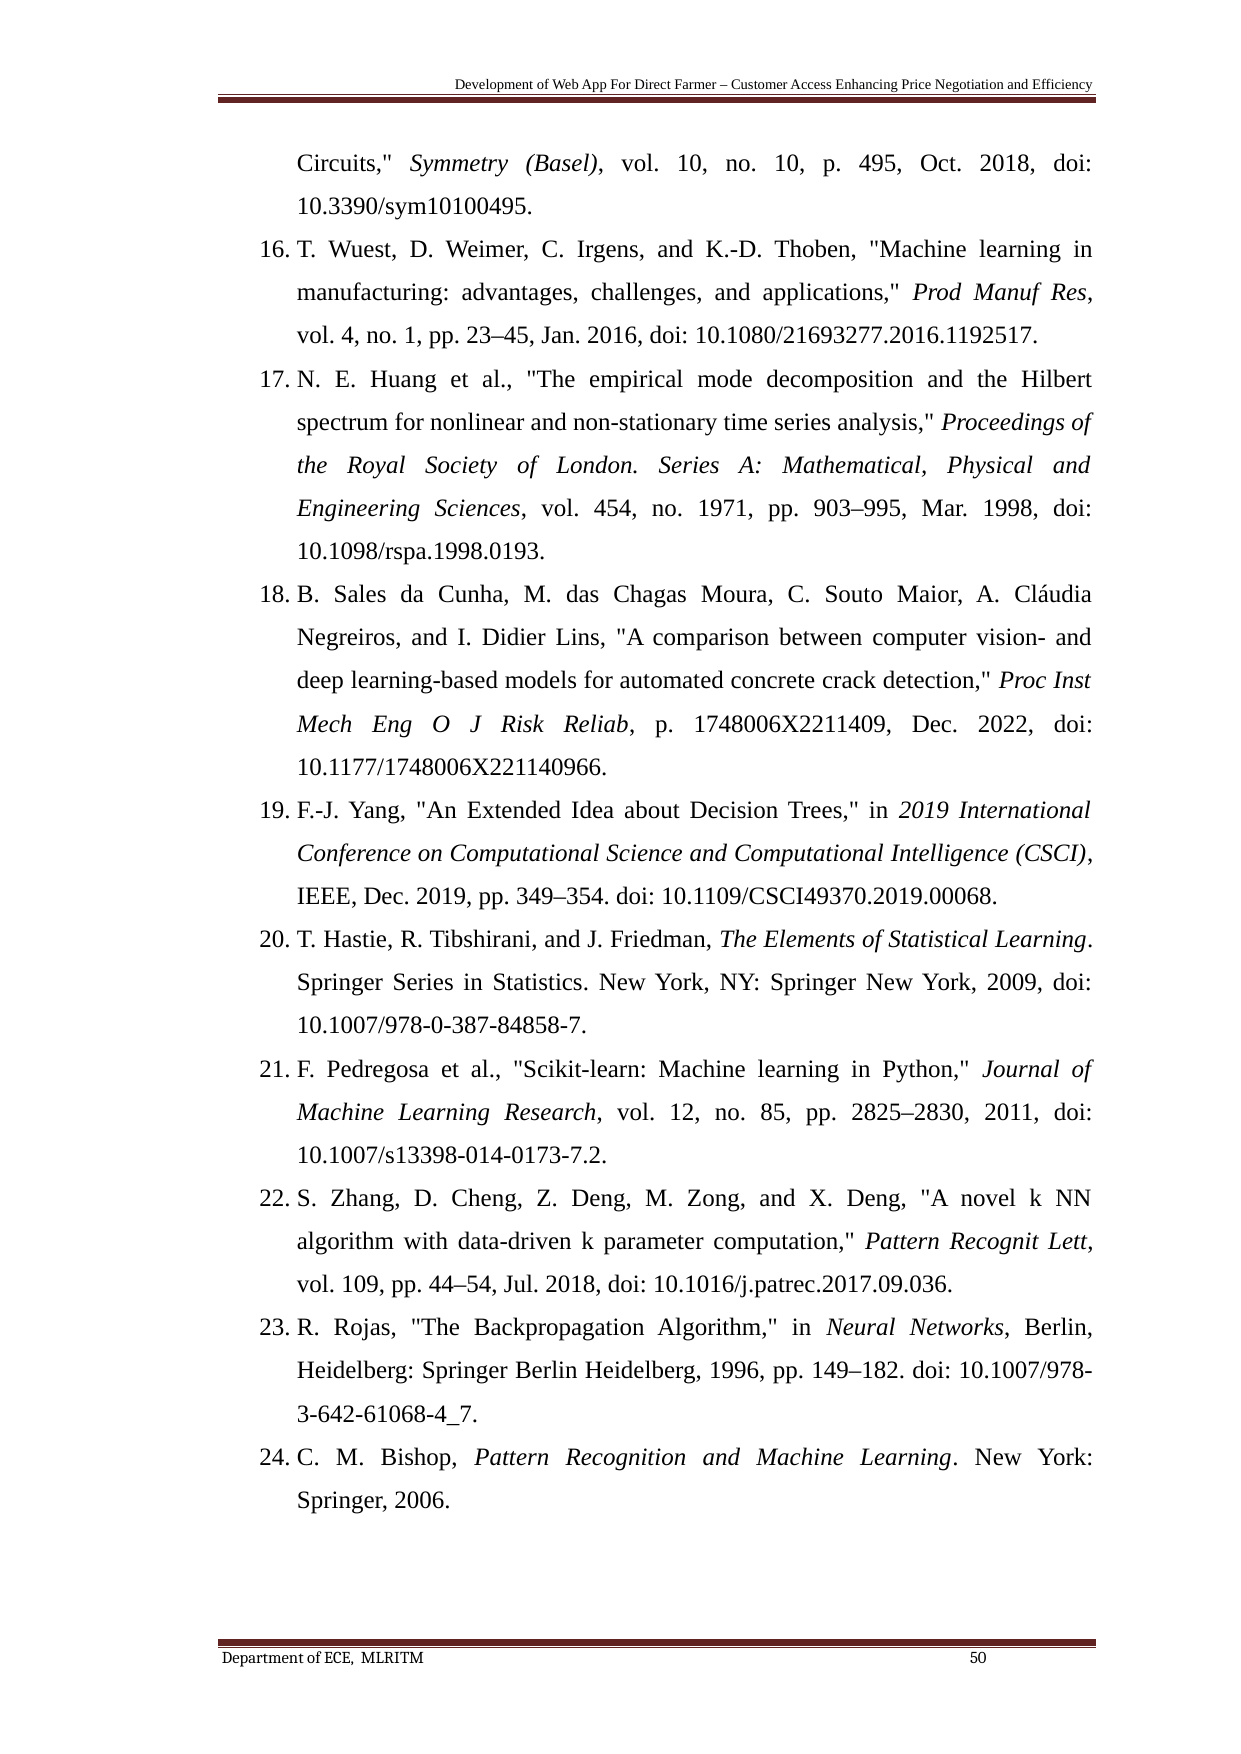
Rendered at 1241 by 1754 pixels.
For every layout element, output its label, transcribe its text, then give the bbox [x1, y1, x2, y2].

list T. Wuest, D. Weimer, C. Irgens, and K.-D. Thoben, "Machine learning in manufacturing: advantages, challenges, and applications," Prod Manuf Res, vol. 4, no. 1, pp. 23–45, Jan. 2016, doi: 10.1080/21693277.2016.1192517. [259, 234, 1093, 349]
list B. Sales da Cunha, M. das Chagas Moura, C. Souto Maior, A. Cláudia Negreiros, and I. Didier Lins, "A comparison between computer vision- and deep learning-based models for automated concrete crack detection," Proc Inst Mech Eng O J Risk Reliab, p. 1748006X2211409, Dec. 2022, doi: 10.1177/1748006X221140966. [259, 579, 1093, 781]
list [259, 148, 1093, 220]
list T. Hastie, R. Tibshirani, and J. Friedman, The Elements of Statistical Learning. Springer Series in Statistics. New York, NY: Springer New York, 2009, doi: 10.1007/978-0-387-84858-7. [259, 924, 1093, 1039]
list N. E. Huang et al., "The empirical mode decomposition and the Hilbert spectrum for nonlinear and non-stationary time series analysis," Proceedings of the Royal Society of London. Series A: Mathematical, Physical and Engineering Sciences, vol. 454, no. 1971, pp. 903–995, Mar. 1998, doi: 10.1098/rspa.1998.0193. [259, 364, 1093, 565]
list F.-J. Yang, "An Extended Idea about Decision Trees," in 2019 International Conference on Computational Science and Computational Intelligence (CSCI), IEEE, Dec. 2019, pp. 349–354. doi: 10.1109/CSCI49370.2019.00068. [259, 795, 1093, 910]
list F. Pedregosa et al., "Scikit-learn: Machine learning in Python," Journal of Machine Learning Research, vol. 12, no. 85, pp. 2825–2830, 2011, doi: 10.1007/s13398-014-0173-7.2. [259, 1054, 1093, 1169]
list S. Zhang, D. Cheng, Z. Deng, M. Zong, and X. Deng, "A novel k NN algorithm with data-driven k parameter computation," Pattern Recognit Lett, vol. 109, pp. 44–54, Jul. 2018, doi: 10.1016/j.patrec.2017.09.036. [259, 1183, 1093, 1298]
list R. Rojas, "The Backpropagation Algorithm," in Neural Networks, Berlin, Heidelberg: Springer Berlin Heidelberg, 1996, pp. 149–182. doi: 10.1007/978-3-642-61068-4_7. [259, 1312, 1093, 1427]
list C. M. Bishop, Pattern Recognition and Machine Learning. New York: Springer, 2006. [259, 1442, 1093, 1514]
